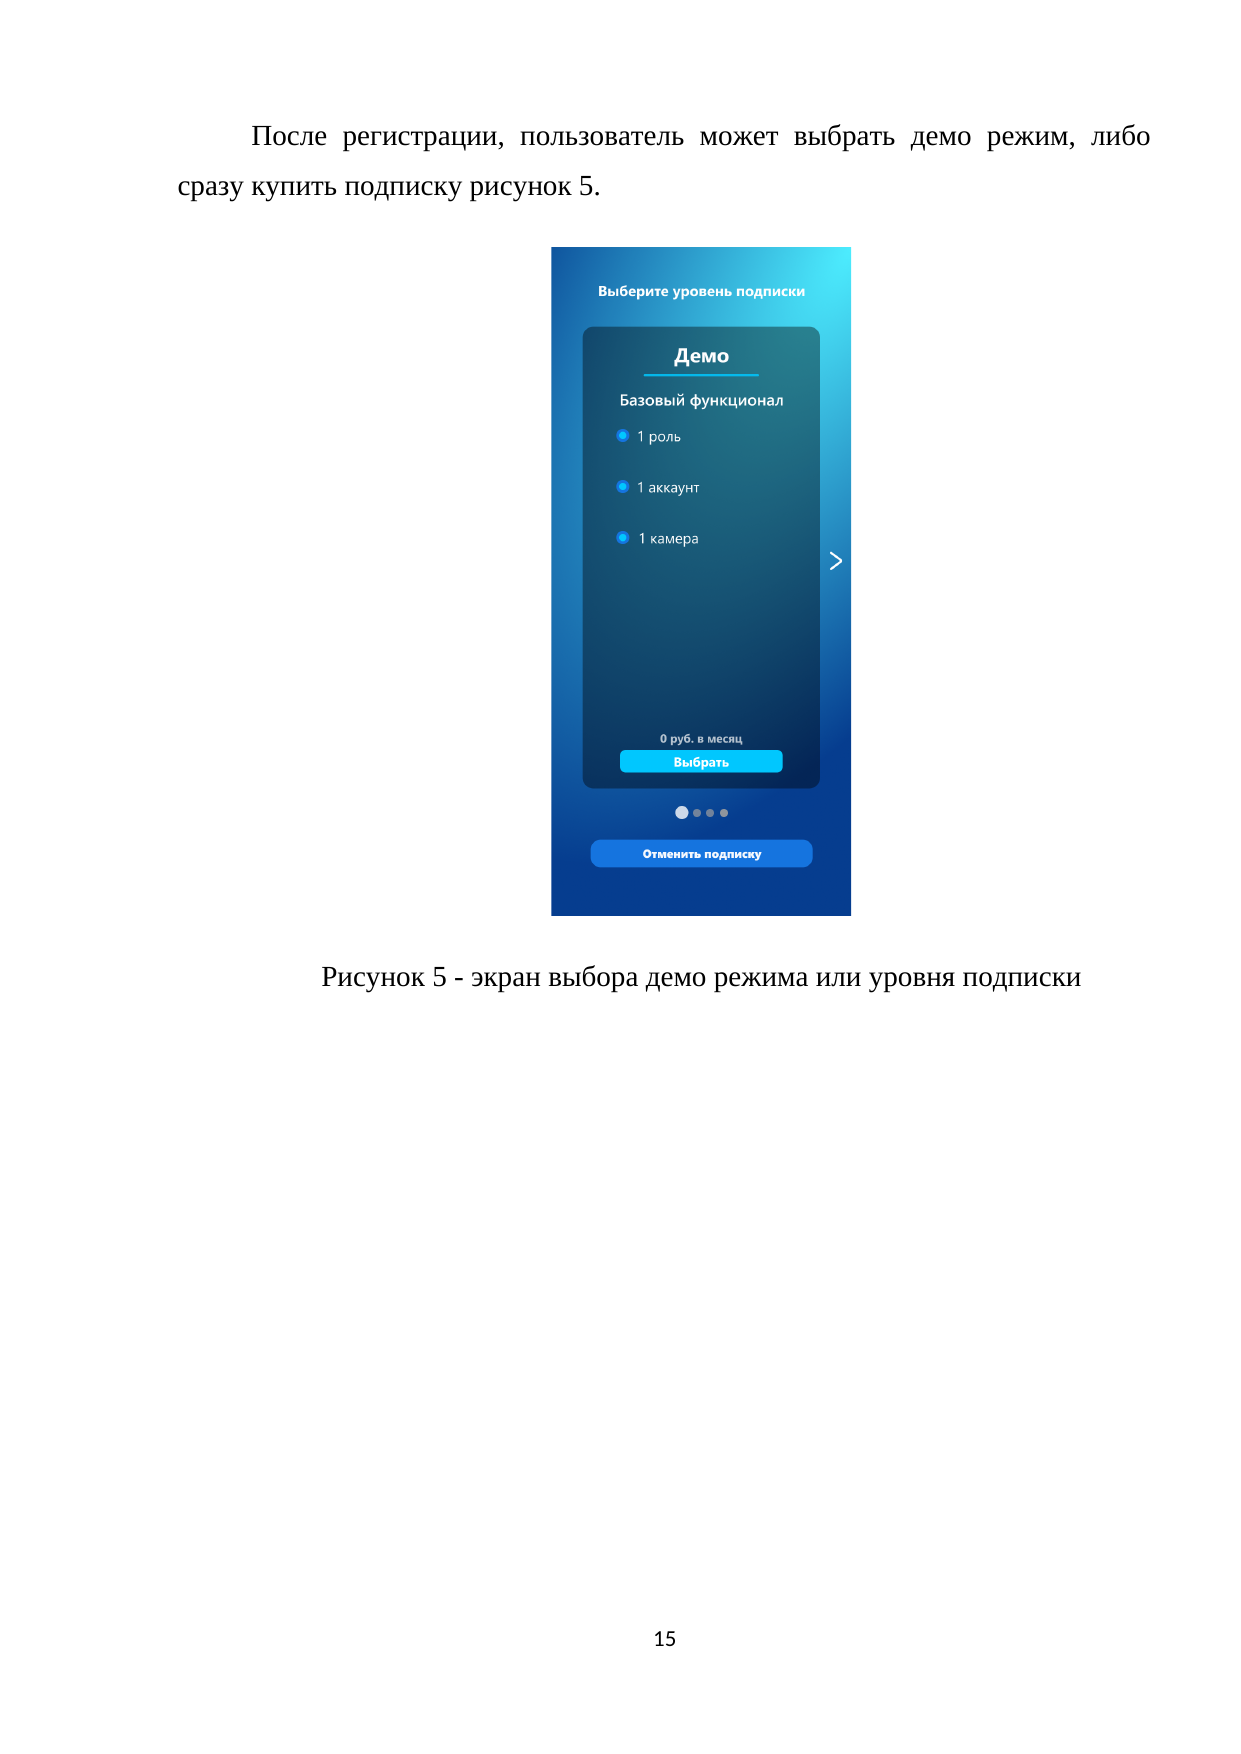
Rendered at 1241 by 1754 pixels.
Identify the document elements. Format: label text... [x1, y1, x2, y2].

text Рисунок 5 - экран выбора демо режима или уровня подписки [177, 959, 1152, 992]
picture [551, 247, 852, 916]
text После регистрации, пользователь может выбрать демо режим, либо сразу купить подписку рисунок 5. [177, 118, 1152, 202]
